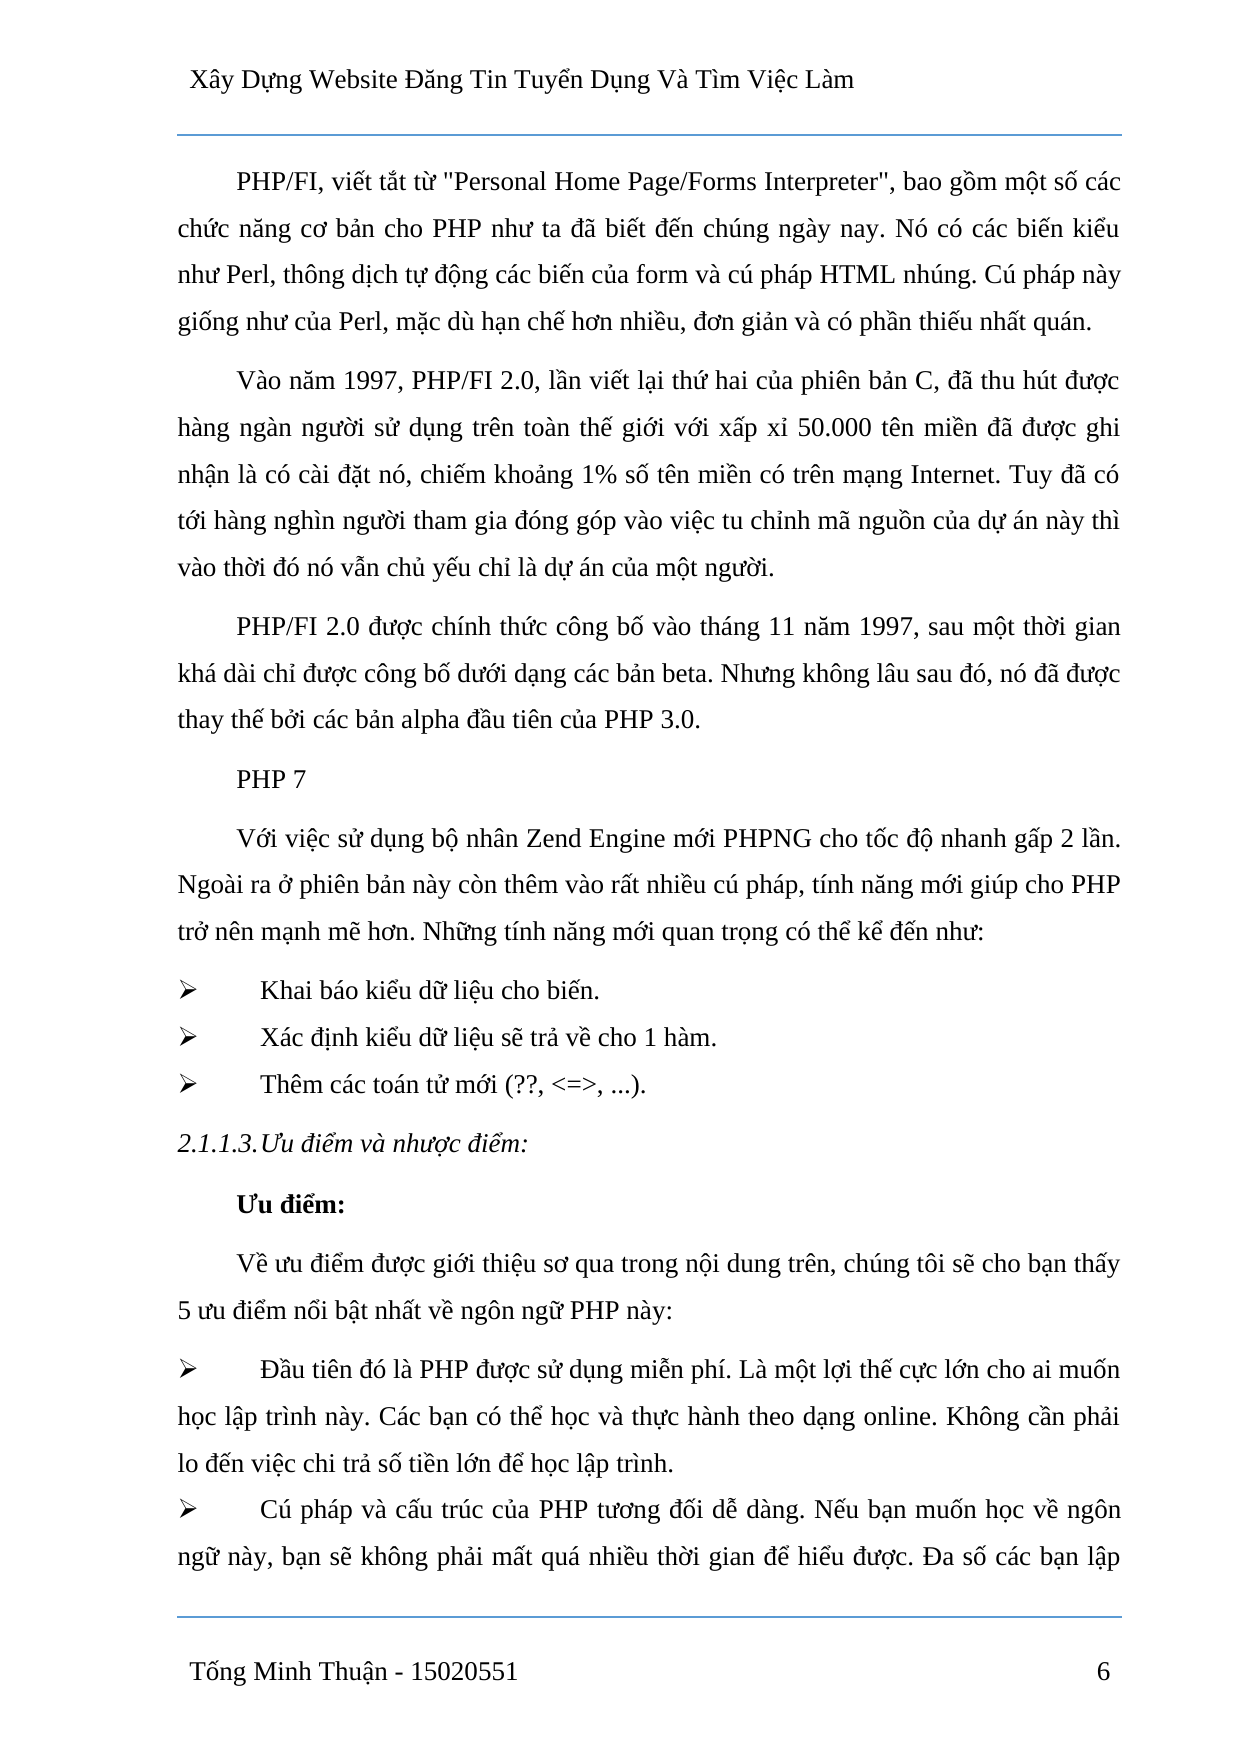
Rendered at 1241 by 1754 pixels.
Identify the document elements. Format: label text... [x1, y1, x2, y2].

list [177, 1493, 1122, 1571]
text Về ưu điểm được giới thiệu sơ qua trong nội dung trên, chúng tôi sẽ cho bạn thấy 5 ưu điểm nổi bật nhất về ngôn ngữ PHP này: [177, 1247, 1122, 1325]
text Vào năm 1997, PHP/FI 2.0, lần viết lại thứ hai của phiên bản C, đã thu hút được hàng ngàn người sử dụng trên toàn thế giới với xấp xỉ 50.000 tên miền đã được ghi nhận là có cài đặt nó, chiếm khoảng 1% số tên miền có trên mạng Internet. Tuy đã có tới hàng nghìn người tham gia đóng góp vào việc tu chỉnh mã nguồn của dự án này thì vào thời đó nó vẫn chủ yếu chỉ là dự án của một người. [177, 364, 1122, 582]
text PHP/FI 2.0 được chính thức công bố vào tháng 11 năm 1997, sau một thời gian khá dài chỉ được công bố dưới dạng các bản beta. Nhưng không lâu sau đó, nó đã được thay thế bởi các bản alpha đầu tiên của PHP 3.0. [177, 610, 1122, 735]
list Khai báo kiểu dữ liệu cho biến. [177, 974, 1122, 1006]
text Với việc sử dụng bộ nhân Zend Engine mới PHPNG cho tốc độ nhanh gấp 2 lần. Ngoài ra ở phiên bản này còn thêm vào rất nhiều cú pháp, tính năng mới giúp cho PHP trở nên mạnh mẽ hơn. Những tính năng mới quan trọng có thể kể đến như: [177, 822, 1122, 946]
text PHP 7 [177, 763, 1122, 794]
list Đầu tiên đó là PHP được sử dụng miễn phí. Là một lợi thế cực lớn cho ai muốn học lập trình này. Các bạn có thể học và thực hành theo dạng online. Không cần phải lo đến việc chi trả số tiền lớn để học lập trình. [177, 1353, 1122, 1478]
text PHP/FI, viết tắt từ "Personal Home Page/Forms Interpreter", bao gồm một số các chức năng cơ bản cho PHP như ta đã biết đến chúng ngày nay. Nó có các biến kiểu như Perl, thông dịch tự động các biến của form và cú pháp HTML nhúng. Cú pháp này giống như của Perl, mặc dù hạn chế hơn nhiều, đơn giản và có phần thiếu nhất quán. [177, 165, 1122, 336]
text Ưu điểm và nhược điểm: [177, 1128, 1122, 1159]
text Ưu điểm: [177, 1188, 1122, 1219]
list Thêm các toán tử mới (??, <=>, ...). [177, 1068, 1122, 1099]
list Xác định kiểu dữ liệu sẽ trả về cho 1 hàm. [177, 1021, 1122, 1053]
